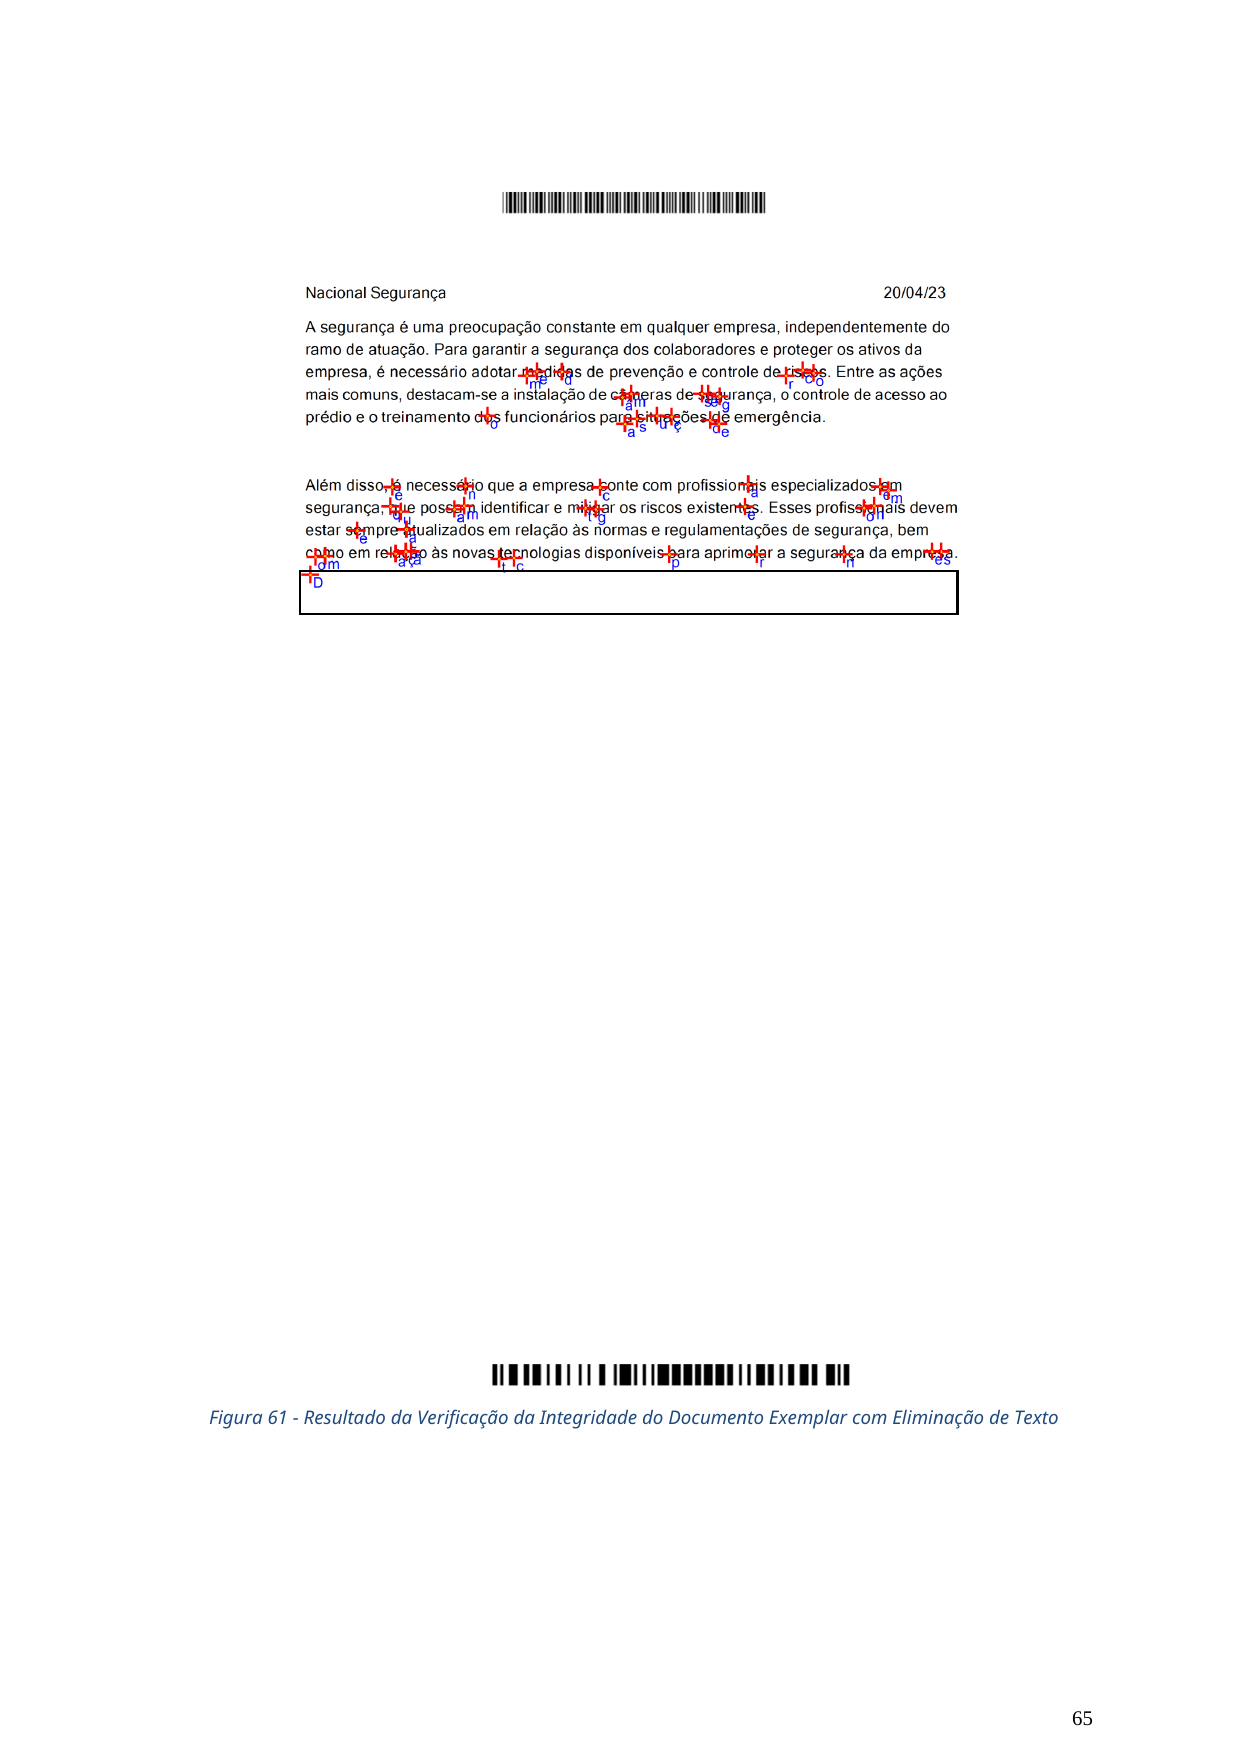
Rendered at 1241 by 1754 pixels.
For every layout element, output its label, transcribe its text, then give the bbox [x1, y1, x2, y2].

picture [201, 177, 1069, 1404]
text Figura 61 - Resultado da Verificação da Integridade do Documento Exemplar com Eliminação de Texto [177, 1404, 1092, 1429]
